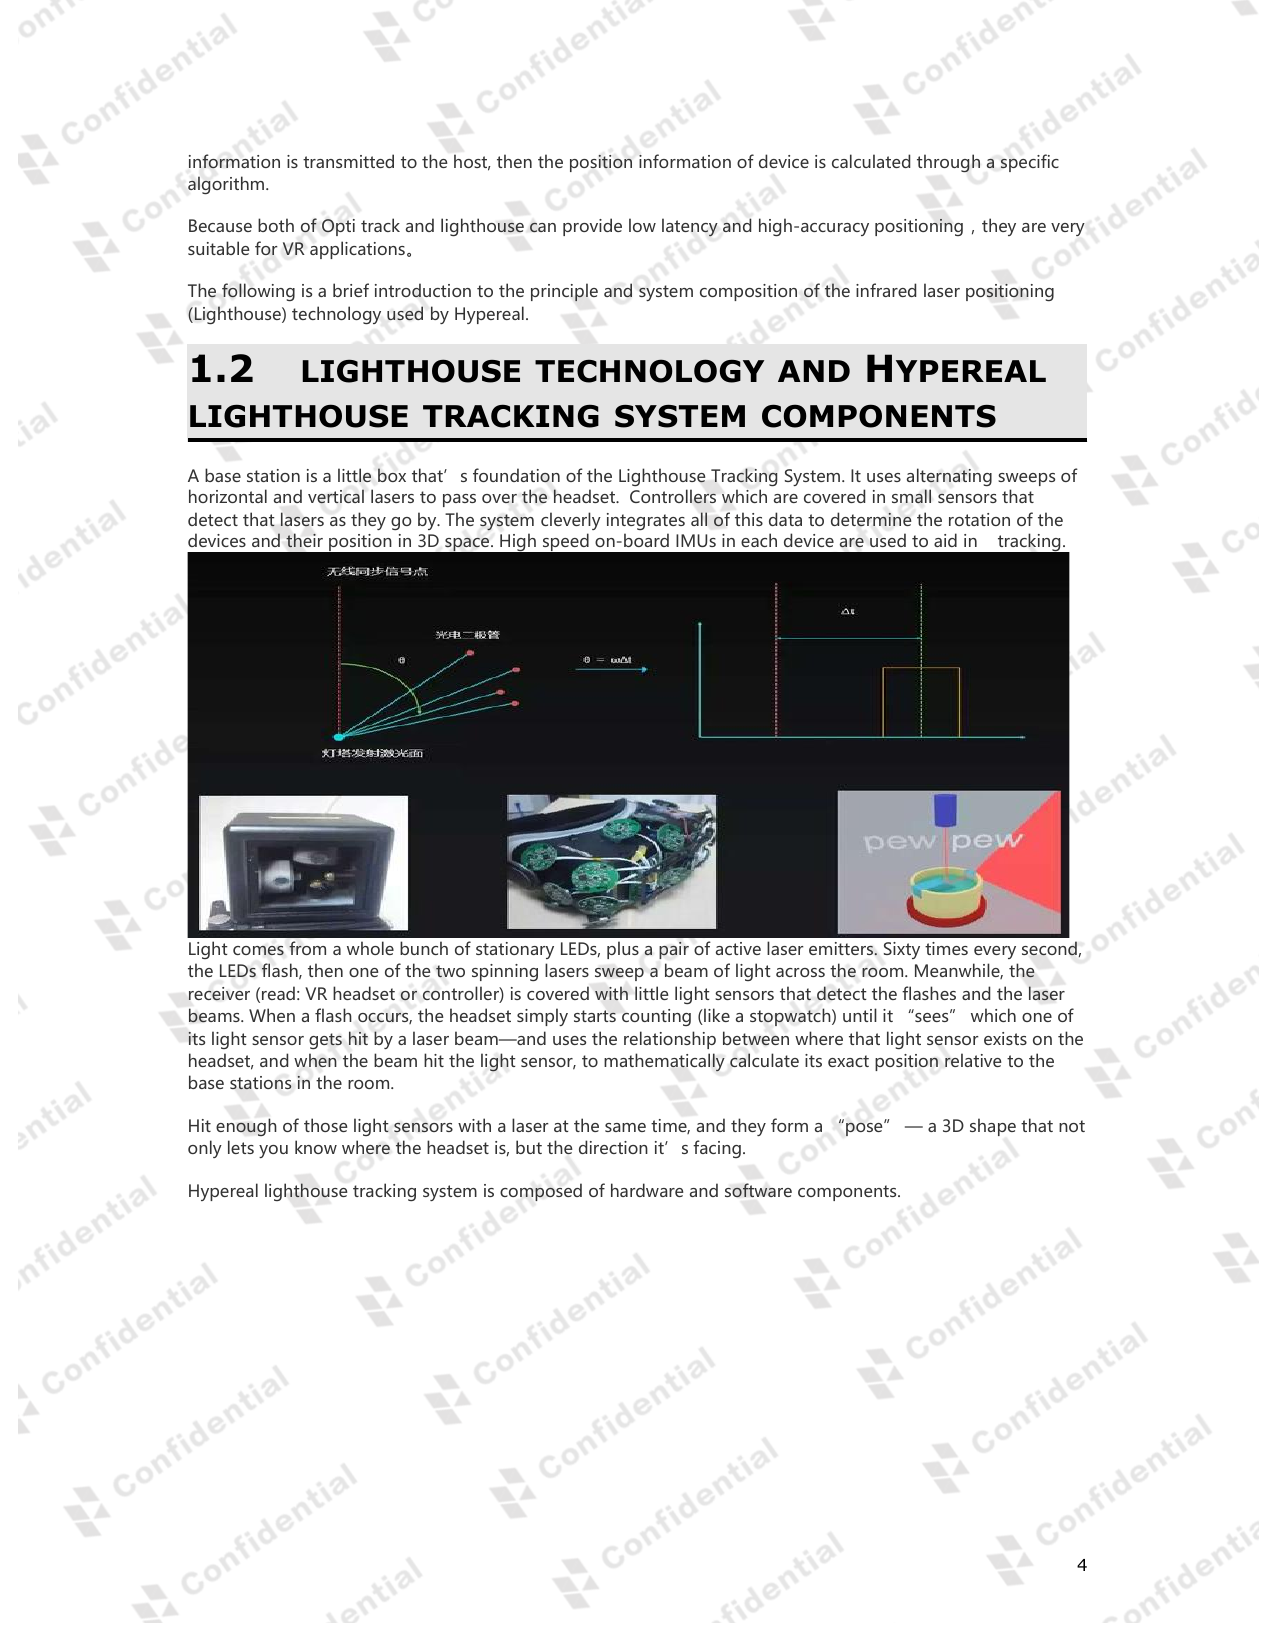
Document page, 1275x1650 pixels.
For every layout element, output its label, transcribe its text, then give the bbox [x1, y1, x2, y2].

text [187, 150, 1087, 195]
text The following is a brief introduction to the principle and system composition of the infrared laser positioning (Lighthouse) technology used by Hypereal. [187, 279, 1087, 324]
text Hypereal lighthouse tracking system is composed of hardware and software components. [187, 1179, 1087, 1201]
subtitle lighthouse technology and Hypereal lighthouse tracking system components [187, 344, 1087, 442]
picture [187, 552, 1070, 938]
text Light comes from a whole bunch of stationary LEDs, plus a pair of active laser emitters. Sixty times every second, the LEDs flash, then one of the two spinning lasers sweep a beam of light across the room. Meanwhile, the receiver (read: VR headset or controller) is covered with little light sensors that detect the flashes and the laser beams. When a flash occurs, the headset simply starts counting (like a stopwatch) until it “sees” which one of its light sensor gets hit by a laser beam—and uses the relationship between where that light sensor exists on the headset, and when the beam hit the light sensor, to mathematically calculate its exact position relative to the base stations in the room. [187, 937, 1087, 1094]
text Because both of Opti track and lighthouse can provide low latency and high-accuracy positioning，they are very suitable for VR applications。 [187, 215, 1087, 259]
text Hit enough of those light sensors with a laser at the same time, and they form a “pose” — a 3D shape that not only lets you know where the headset is, but the direction it’s facing. [187, 1114, 1087, 1159]
